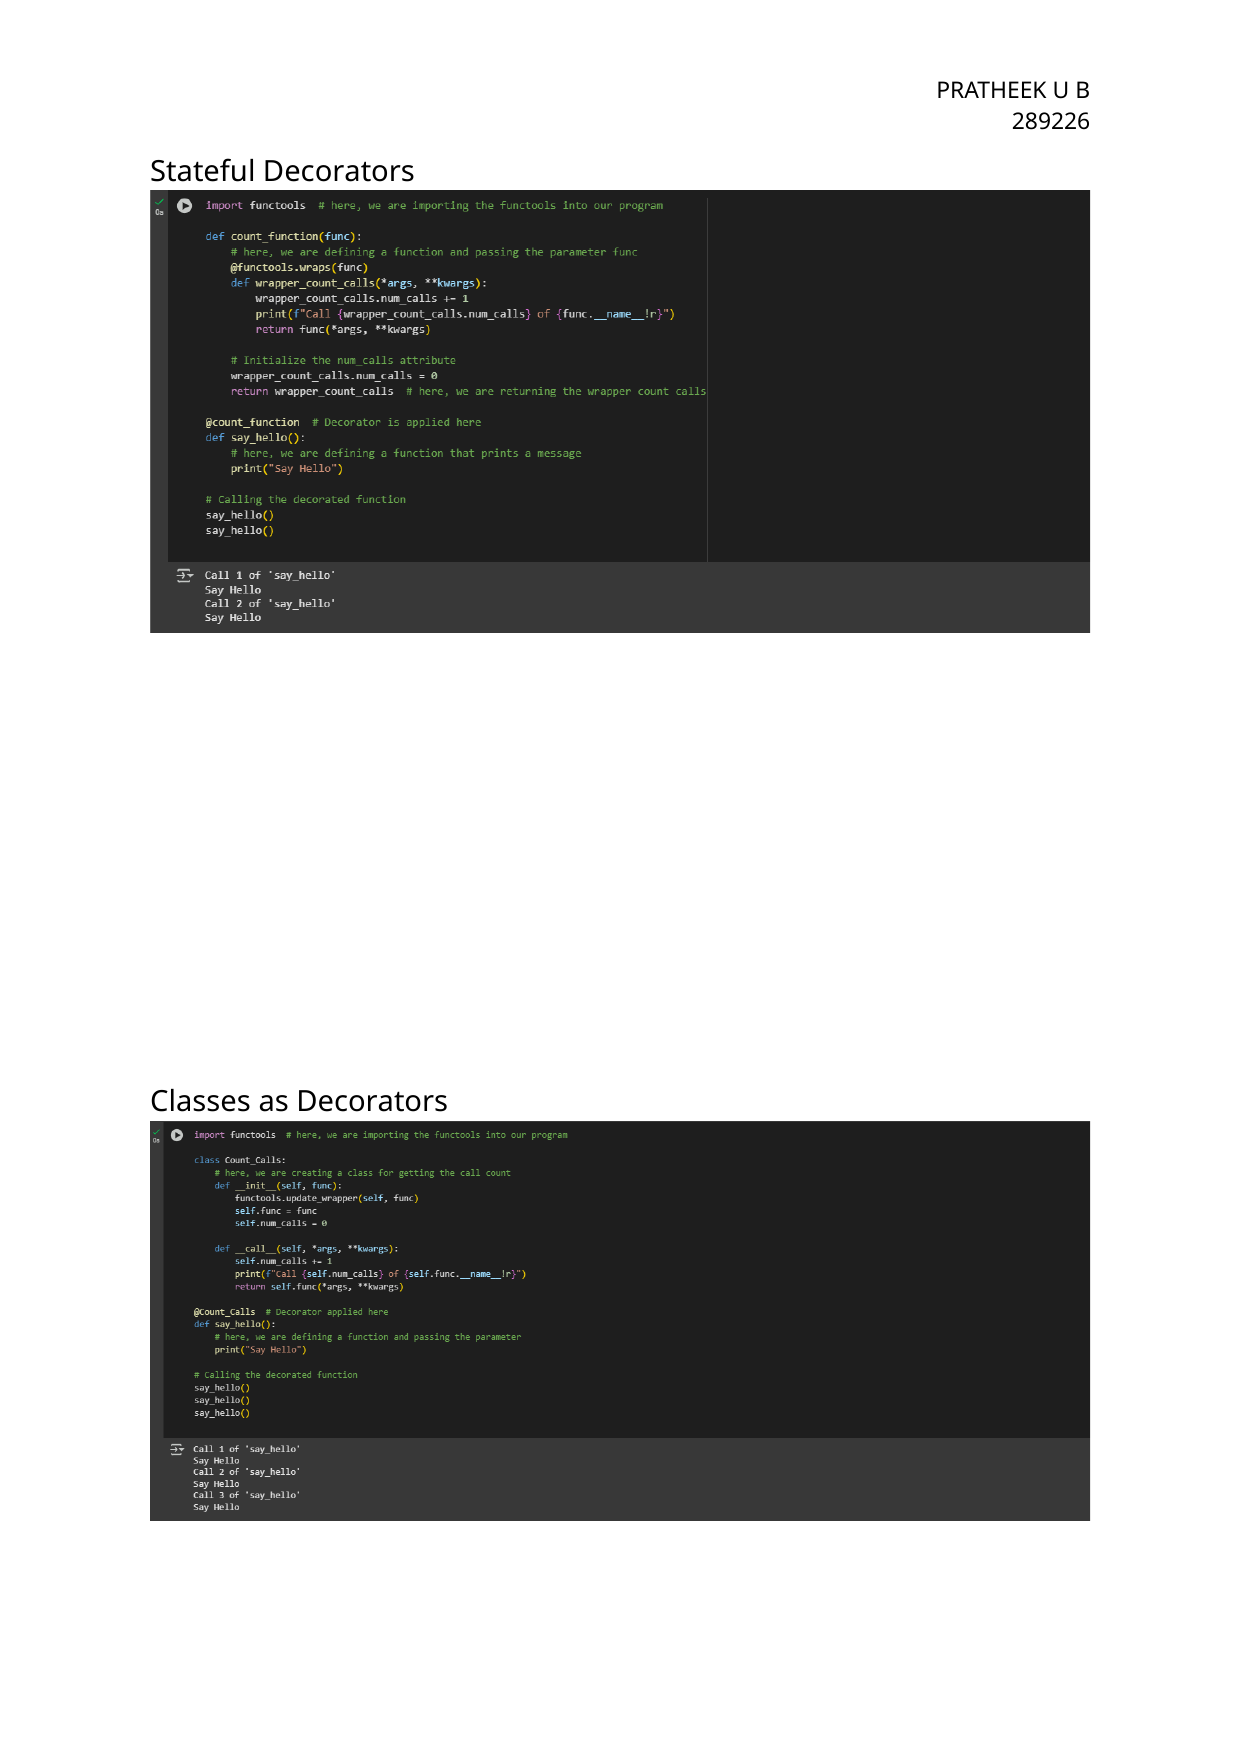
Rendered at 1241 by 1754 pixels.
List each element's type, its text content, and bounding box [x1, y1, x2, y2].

picture [150, 1121, 1091, 1521]
text Stateful Decorators [150, 150, 1090, 190]
text Classes as Decorators [150, 1081, 1090, 1120]
picture [150, 190, 1091, 633]
